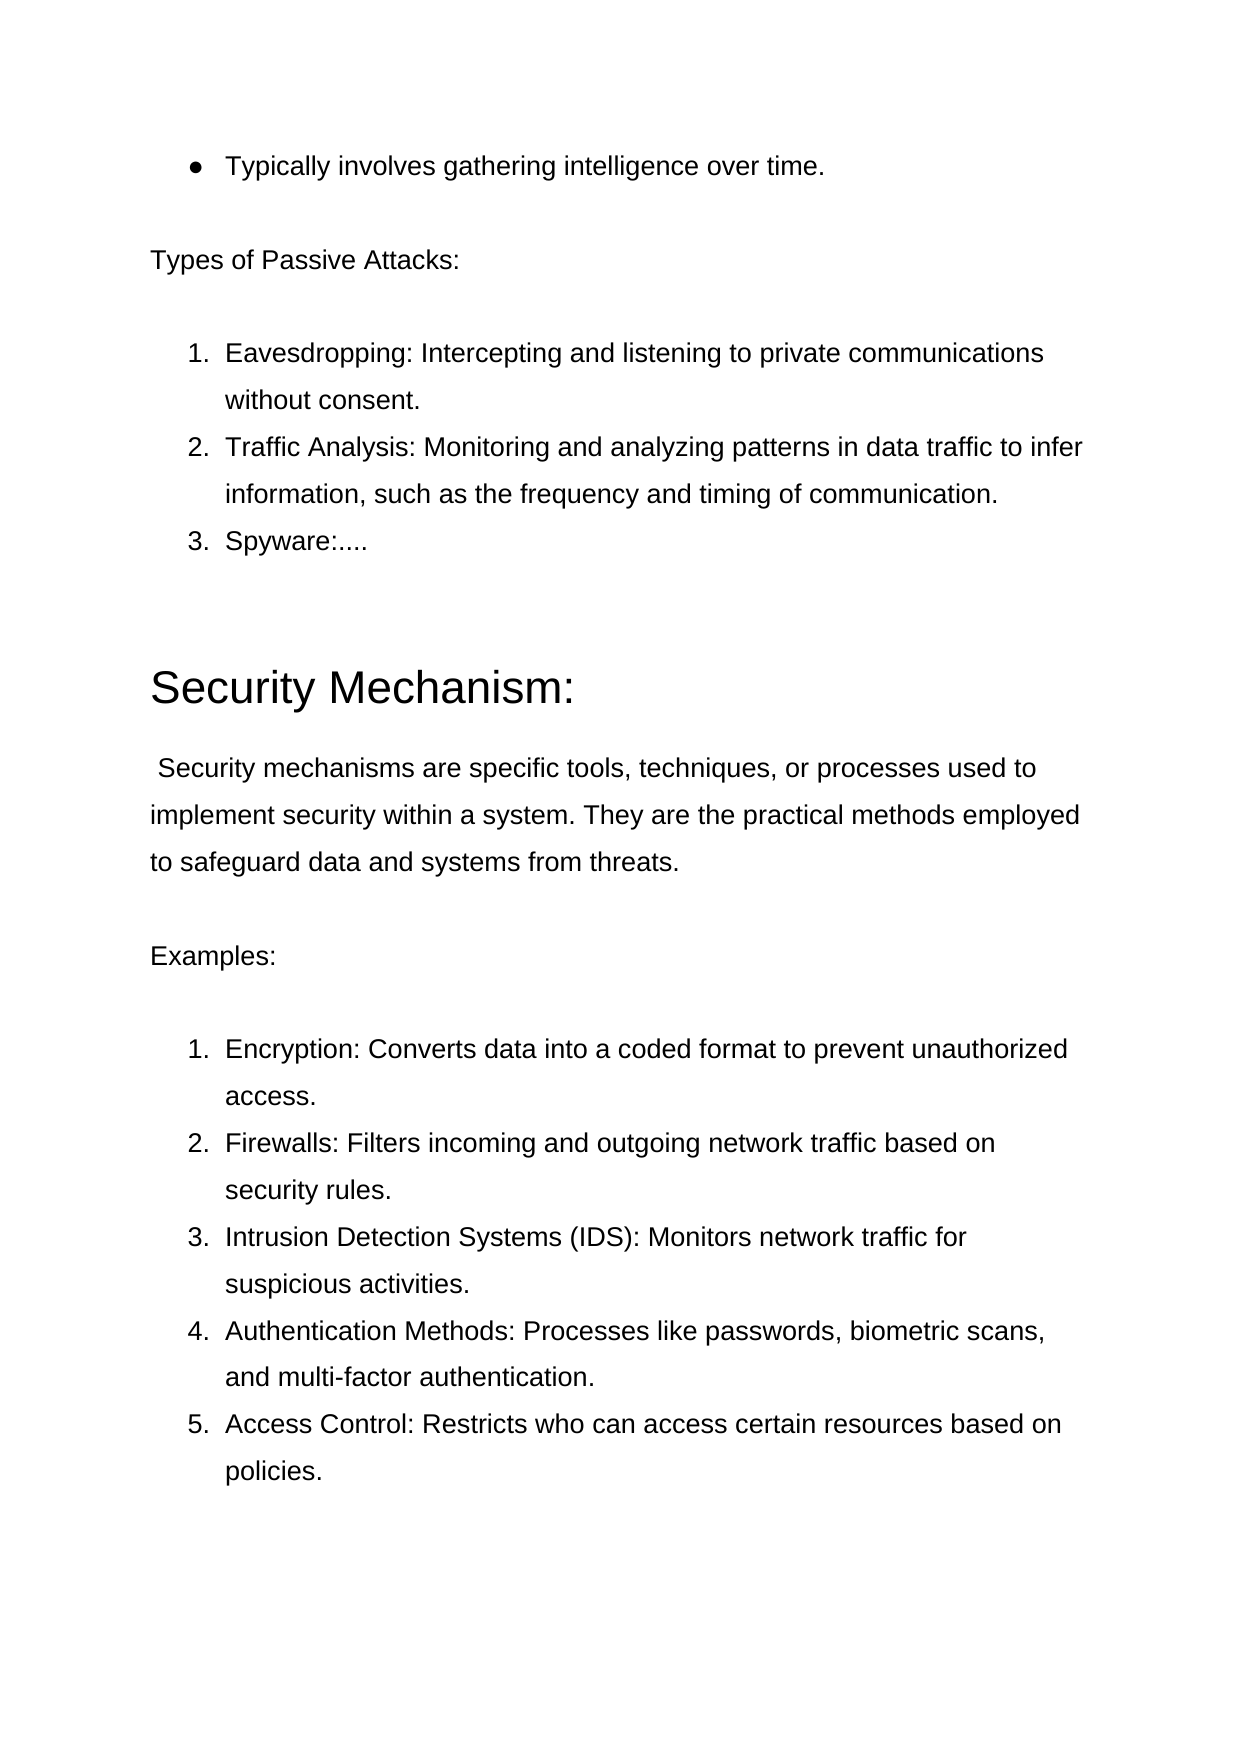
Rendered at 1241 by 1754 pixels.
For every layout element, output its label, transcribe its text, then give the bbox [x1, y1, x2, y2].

text Examples: [150, 939, 1090, 971]
list Spyware:.... [187, 525, 1090, 556]
list Encryption: Converts data into a coded format to prevent unauthorized access. [187, 1033, 1090, 1111]
list Access Control: Restricts who can access certain resources based on policies. [187, 1408, 1090, 1486]
list Intrusion Detection Systems (IDS): Monitors network traffic for suspicious activities. [187, 1221, 1090, 1299]
subtitle Security Mechanism: [150, 660, 1090, 713]
list Eavesdropping: Intercepting and listening to private communications without consent. [187, 337, 1090, 416]
text Types of Passive Attacks: [150, 244, 1090, 275]
list Typically involves gathering intelligence over time. [187, 150, 1090, 181]
text Security mechanisms are specific tools, techniques, or processes used to implement security within a system. They are the practical methods employed to safeguard data and systems from threats. [150, 752, 1090, 877]
list Firewalls: Filters incoming and outgoing network traffic based on security rules. [187, 1127, 1090, 1205]
list Authentication Methods: Processes like passwords, biometric scans, and multi-factor authentication. [187, 1314, 1090, 1393]
list Traffic Analysis: Monitoring and analyzing patterns in data traffic to infer information, such as the frequency and timing of communication. [187, 431, 1090, 509]
